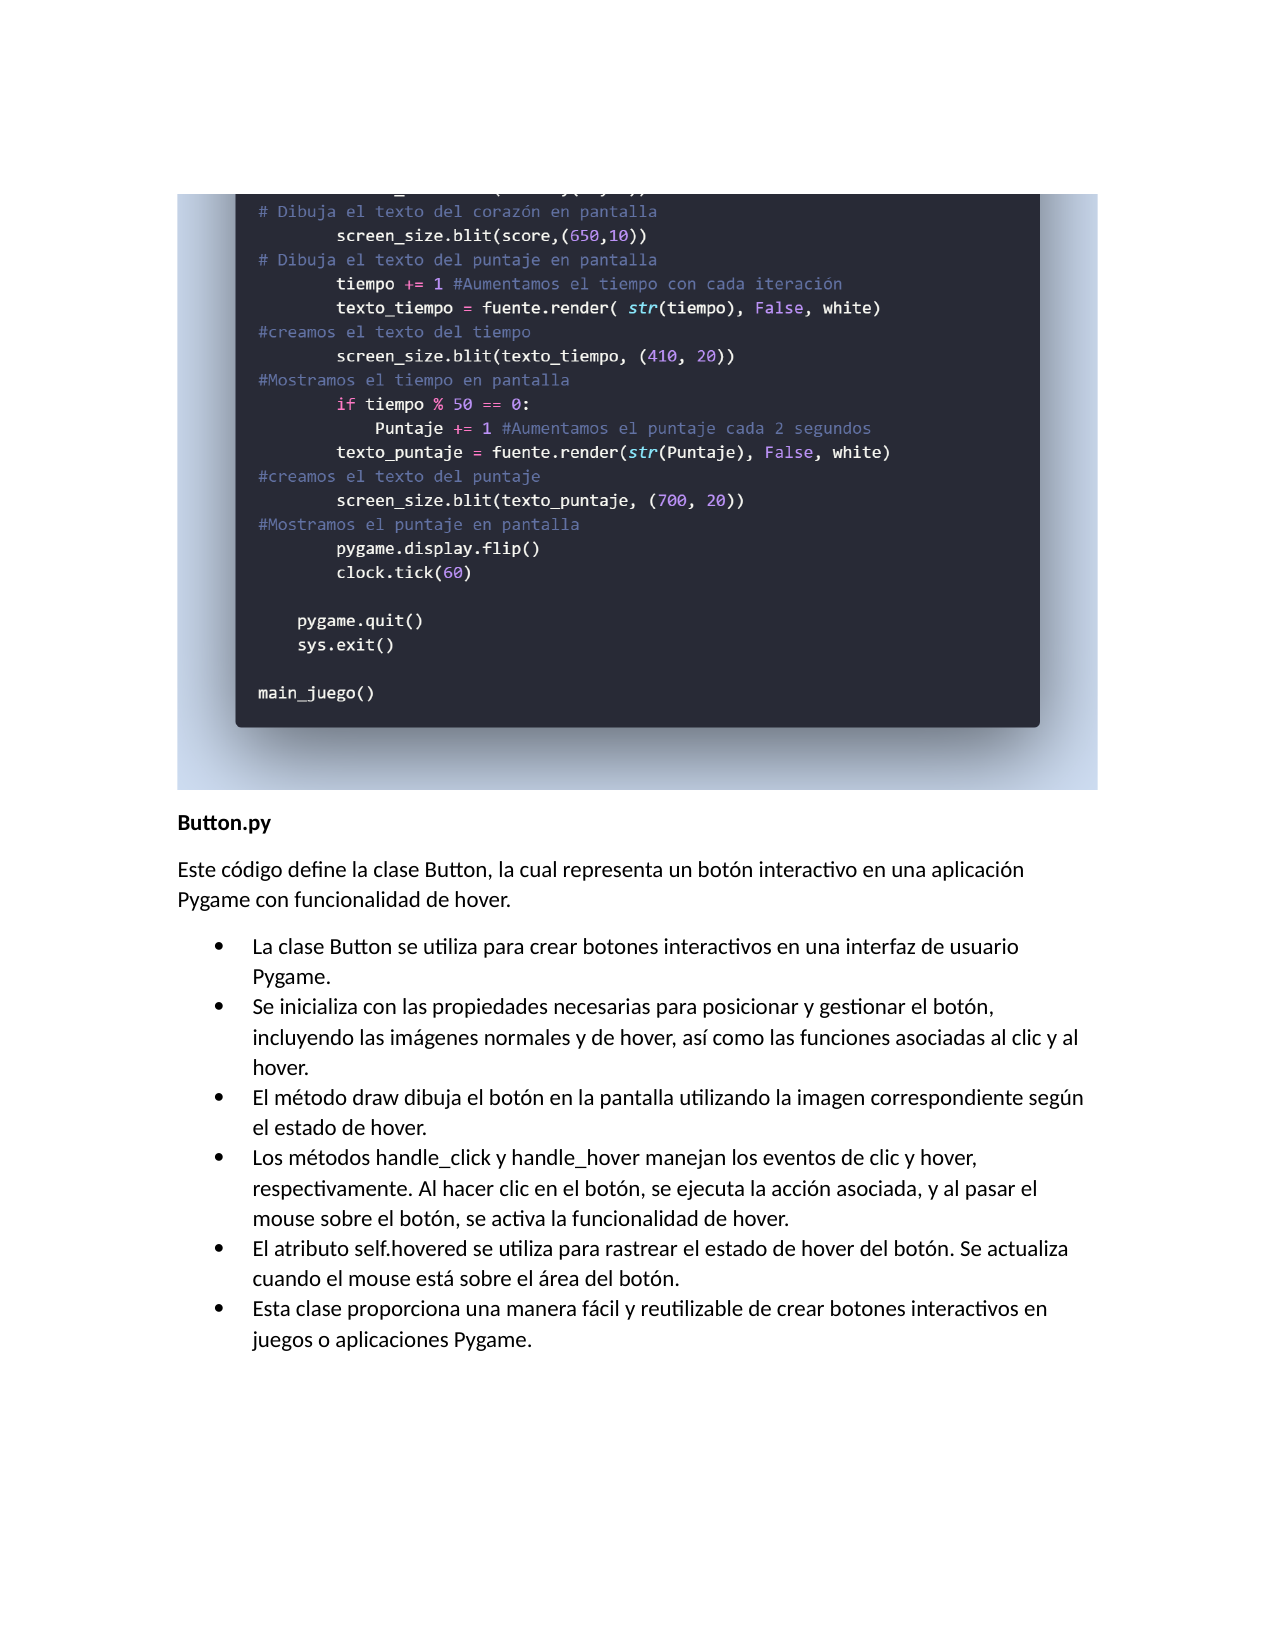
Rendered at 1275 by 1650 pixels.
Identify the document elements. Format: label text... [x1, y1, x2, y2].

text Este código define la clase Button, la cual representa un botón interactivo en una aplicación Pygame con funcionalidad de hover. [177, 855, 1098, 913]
list Se inicializa con las propiedades necesarias para posicionar y gestionar el botón, incluyendo las imágenes normales y de hover, así como las funciones asociadas al clic y al hover. [215, 992, 1098, 1081]
picture [177, 194, 1098, 790]
list El atributo self.hovered se utiliza para rastrear el estado de hover del botón. Se actualiza cuando el mouse está sobre el área del botón. [215, 1234, 1098, 1292]
list La clase Button se utiliza para crear botones interactivos en una interfaz de usuario Pygame. [215, 932, 1098, 990]
list Los métodos handle_click y handle_hover manejan los eventos de clic y hover, respectivamente. Al hacer clic en el botón, se ejecuta la acción asociada, y al pasar el mouse sobre el botón, se activa la funcionalidad de hover. [215, 1143, 1098, 1232]
list El método draw dibuja el botón en la pantalla utilizando la imagen correspondiente según el estado de hover. [215, 1083, 1098, 1141]
text Button.py [177, 808, 1098, 836]
list Esta clase proporciona una manera fácil y reutilizable de crear botones interactivos en juegos o aplicaciones Pygame. [215, 1294, 1098, 1353]
